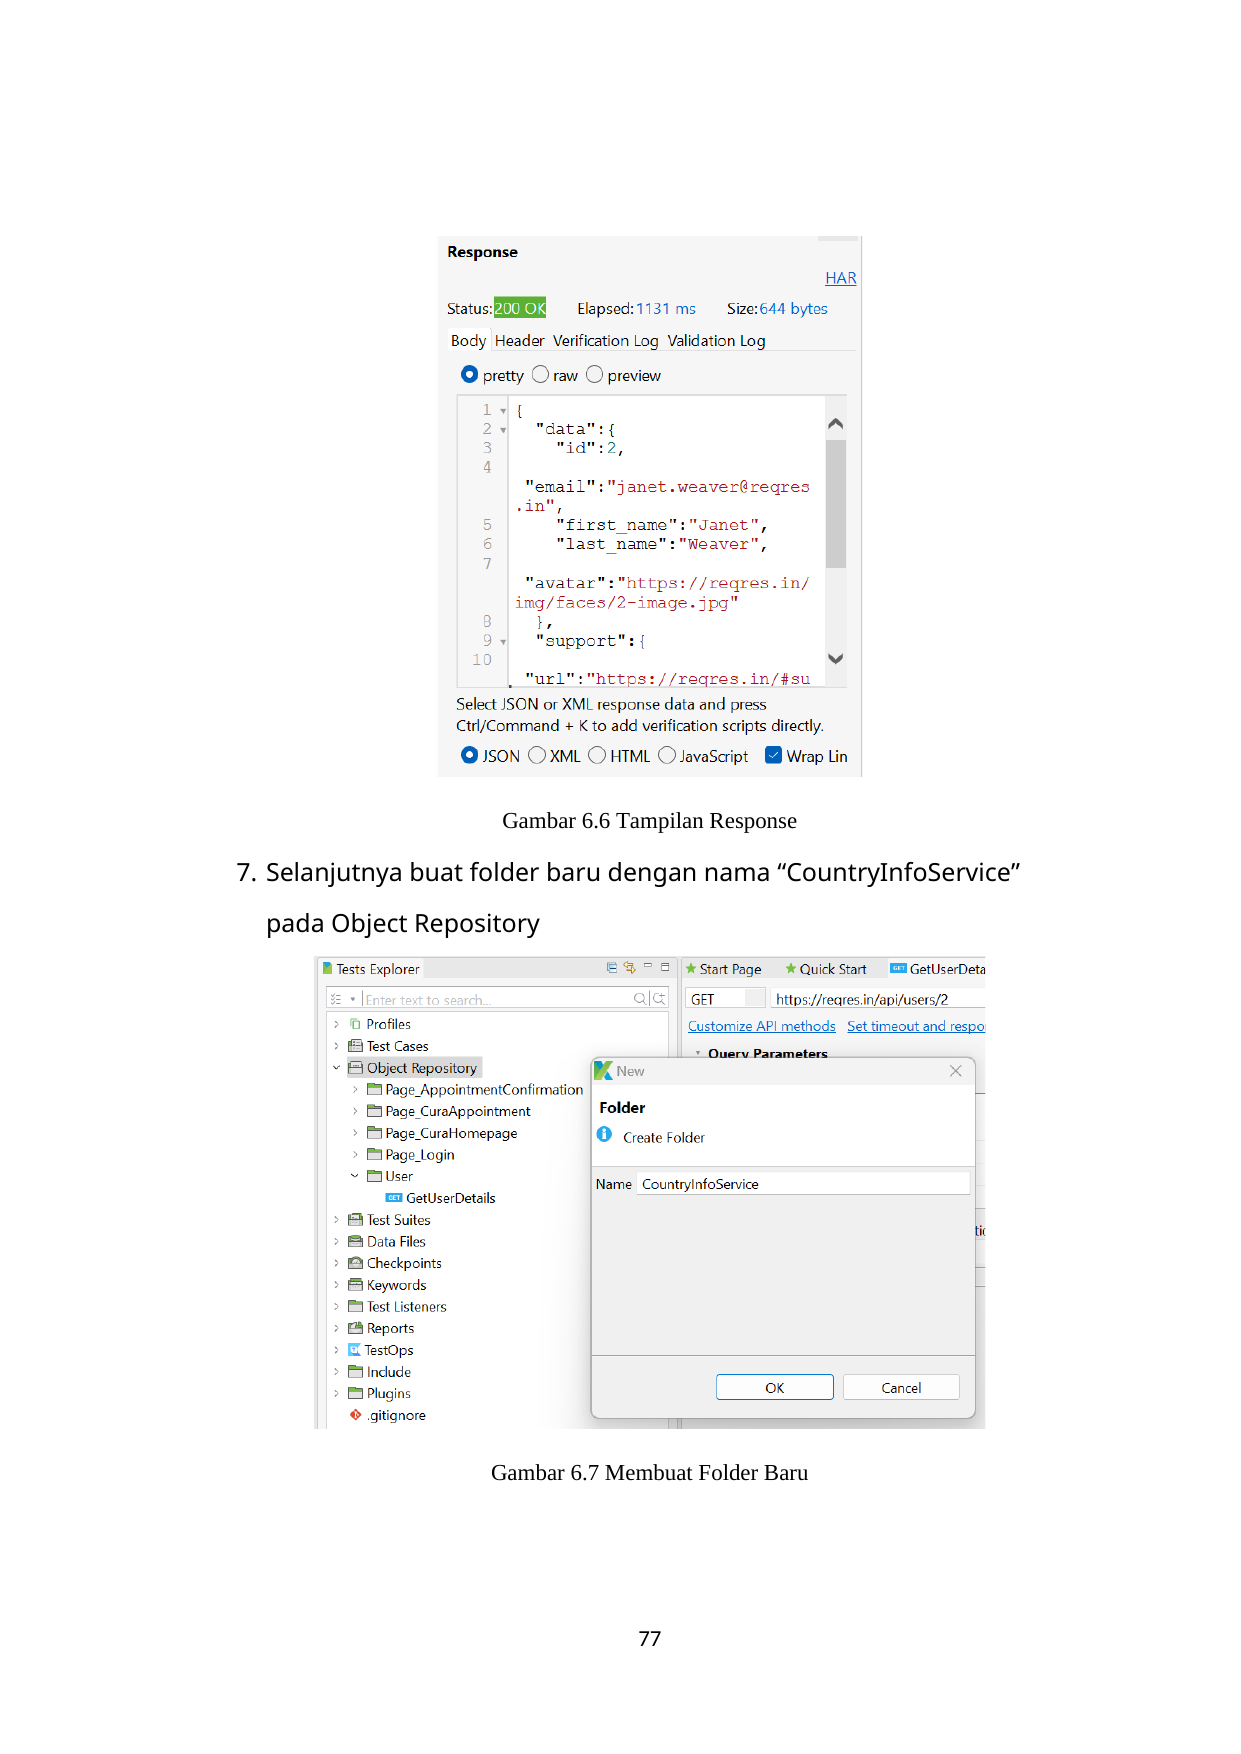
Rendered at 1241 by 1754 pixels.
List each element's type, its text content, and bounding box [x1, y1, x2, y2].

picture [313, 956, 986, 1429]
list Selanjutnya buat folder baru dengan nama “CountryInfoService” pada Object Repository [236, 855, 1063, 940]
picture [436, 236, 863, 777]
